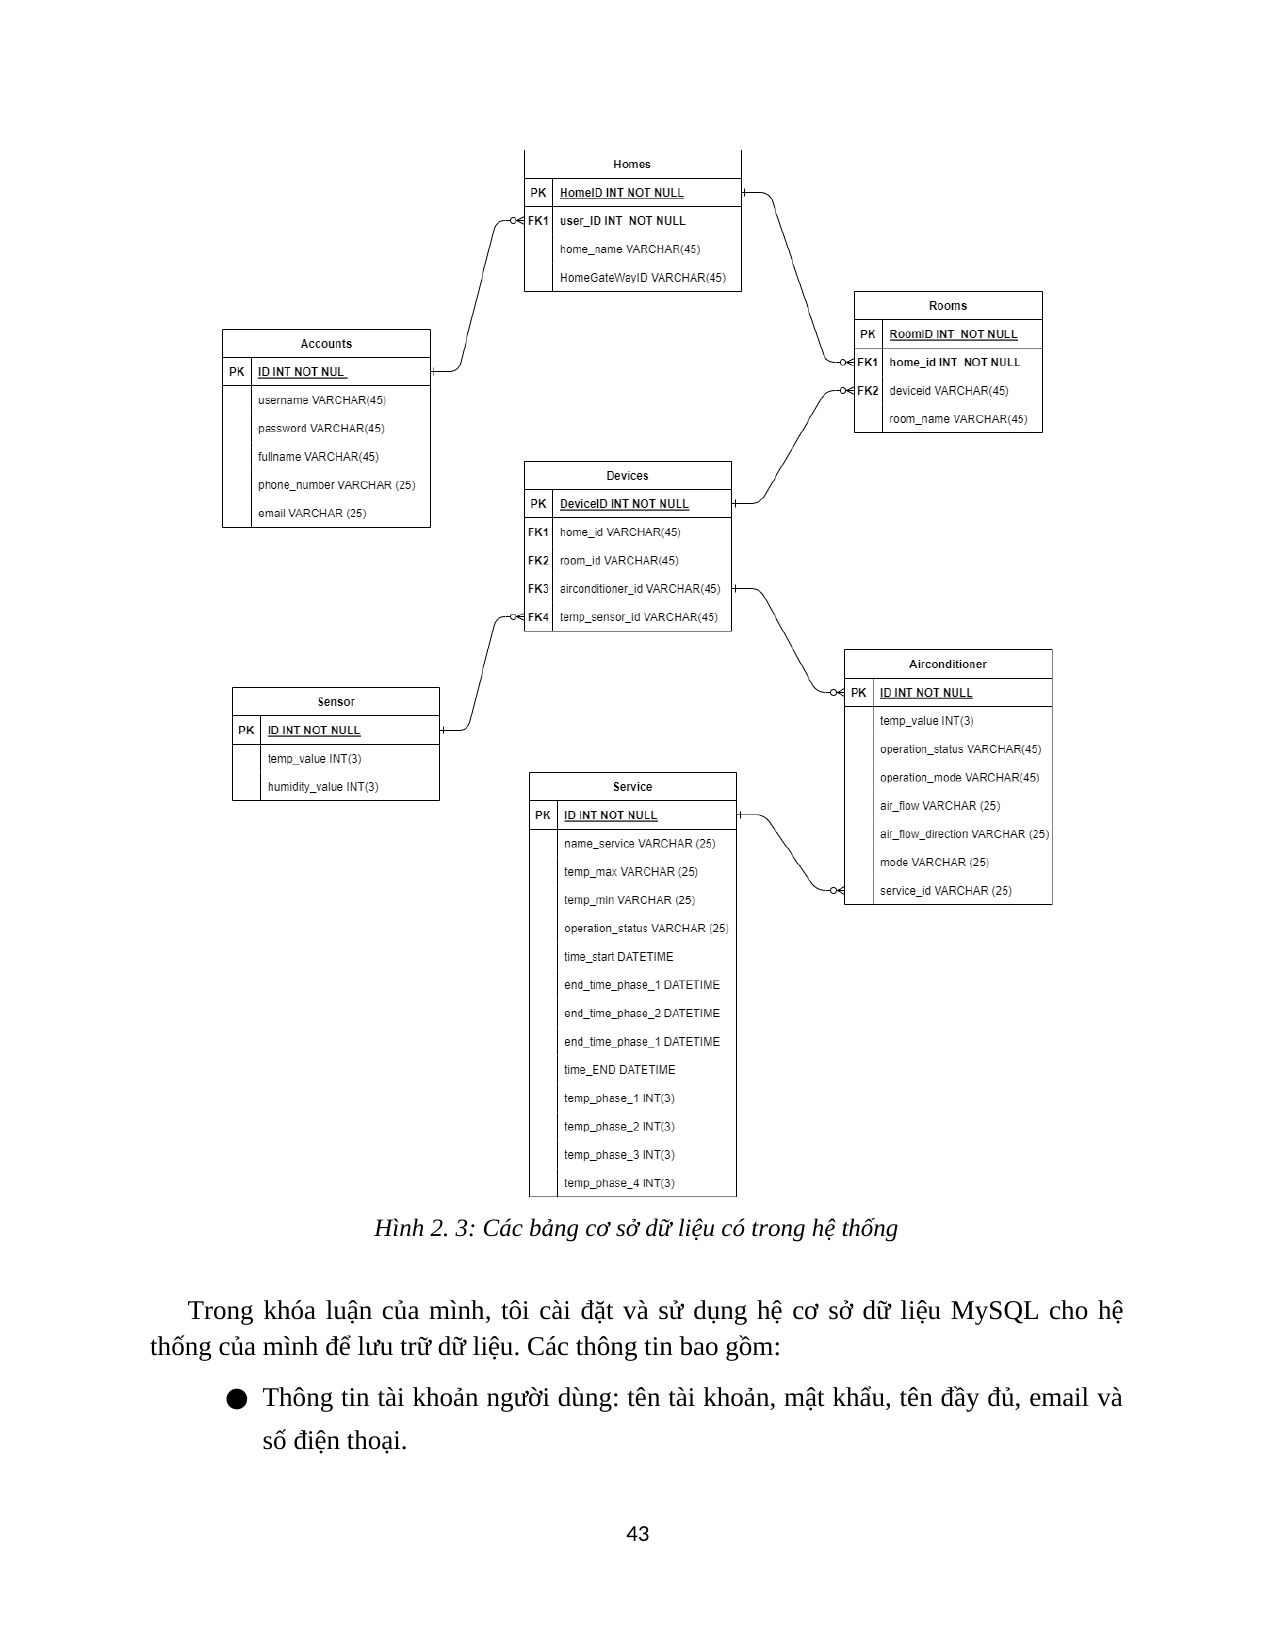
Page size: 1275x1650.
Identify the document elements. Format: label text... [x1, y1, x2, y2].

text Hình 2. : Các bảng cơ sở dữ liệu có trong hệ thống [150, 1213, 1125, 1242]
text Trong khóa luận của mình, tôi cài đặt và sử dụng hệ cơ sở dữ liệu MySQL cho hệ thống của mình để lưu trữ dữ liệu. Các thông tin bao gồm: [150, 1294, 1125, 1361]
list Thông tin tài khoản người dùng: tên tài khoản, mật khẩu, tên đầy đủ, email và số điện thoại. [225, 1366, 1125, 1455]
picture [222, 150, 1053, 1197]
